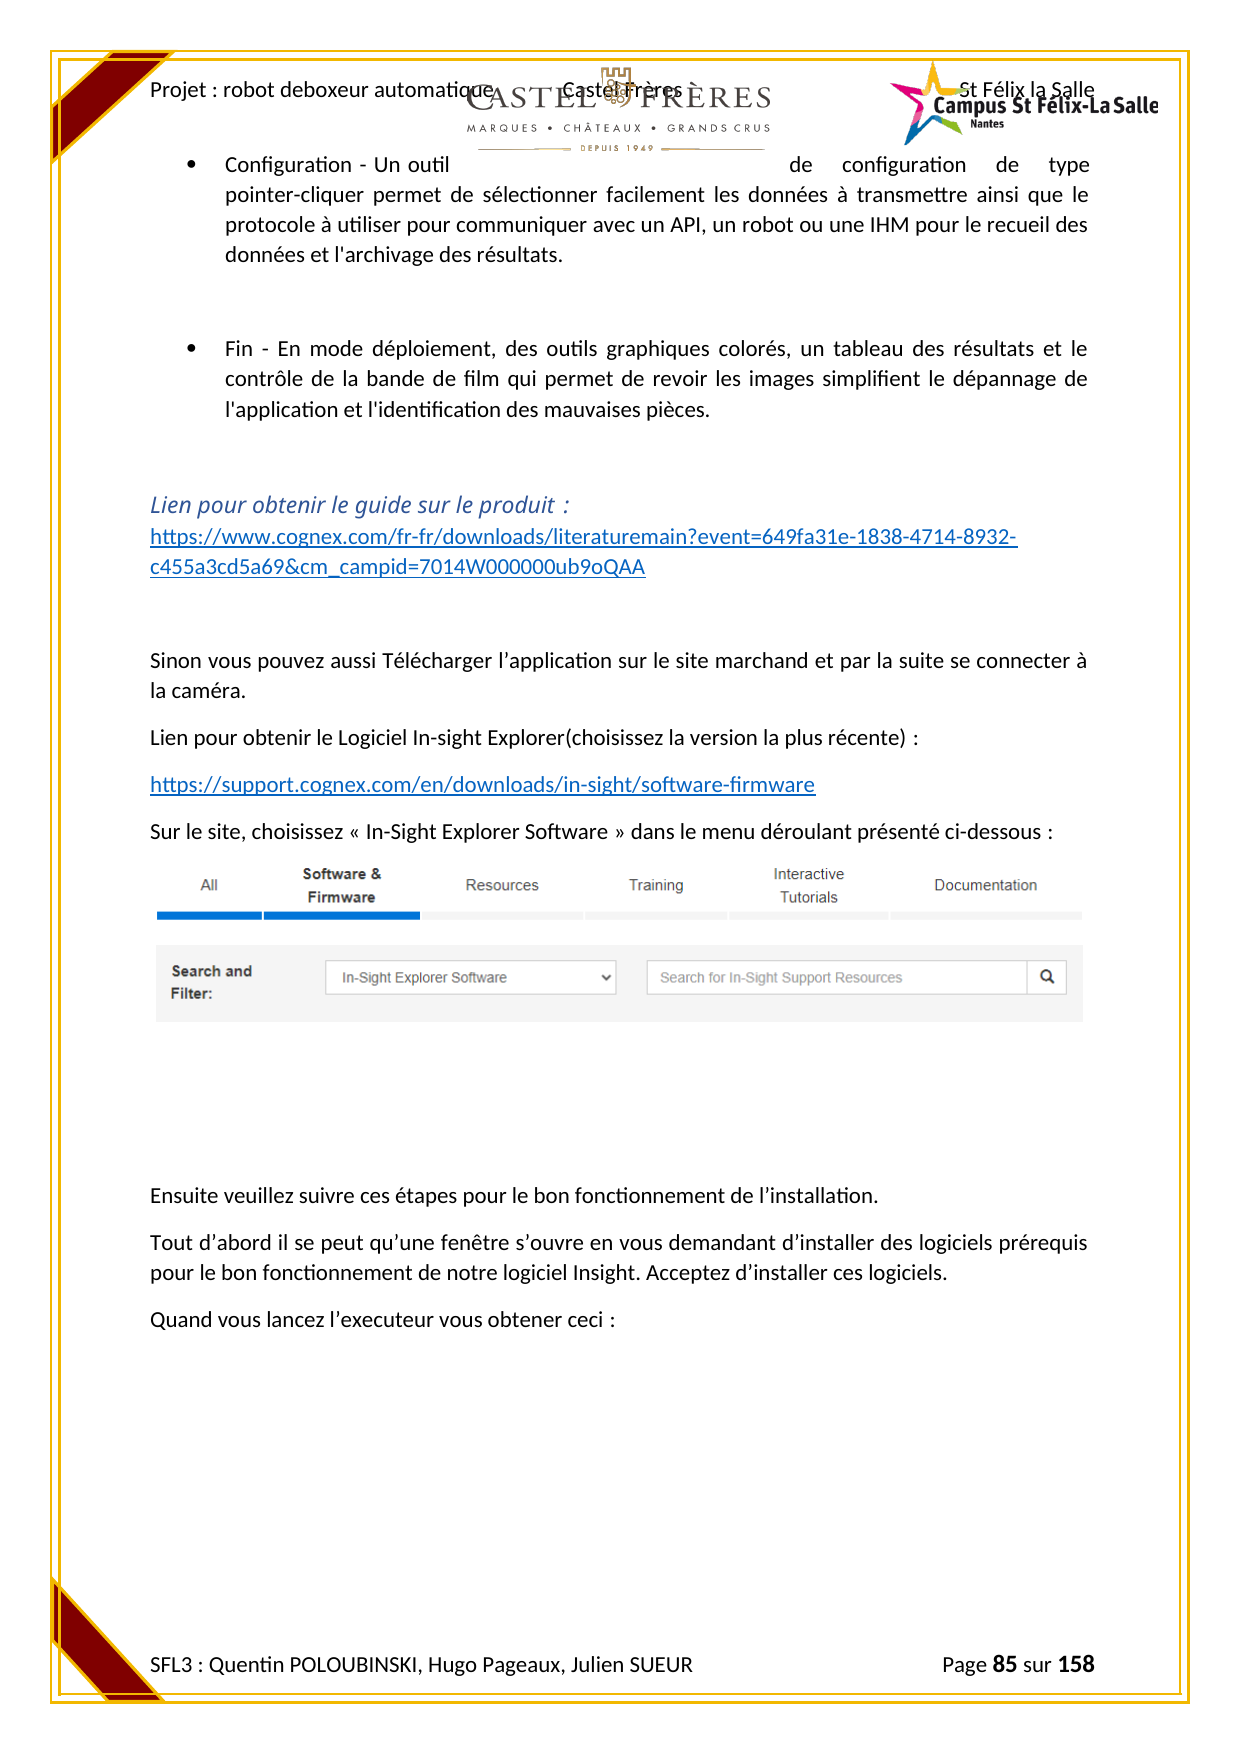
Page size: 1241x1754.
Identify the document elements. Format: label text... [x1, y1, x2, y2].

picture [889, 60, 1158, 145]
text Ensuite veuillez suivre ces étapes pour le bon fonctionnement de l’installation. [150, 1181, 1090, 1209]
picture [150, 863, 1091, 1022]
list Fin - En mode déploiement, des outils graphiques colorés, un tableau des résultats et le contrôle de la bande de film qui permet de revoir les images simplifient le dépannage de l'application et l'identification des mauvaises pièces. [187, 334, 1090, 423]
text https://support.cognex.com/en/downloads/in-sight/software-firmware [150, 770, 1090, 798]
list Configuration - Un outil de configuration de type pointer-cliquer permet de sélectionner facilement les données à transmettre ainsi que le protocole à utiliser pour communiquer avec un API, un robot ou une IHM pour le recueil des données et l'archivage des résultats. [187, 150, 1090, 269]
text Tout d’abord il se peut qu’une fenêtre s’ouvre en vous demandant d’installer des logiciels prérequis pour le bon fonctionnement de notre logiciel Insight. Acceptez d’installer ces logiciels. [150, 1228, 1090, 1287]
text https://www.cognex.com/fr-fr/downloads/literaturemain?event=649fa31e-1838-4714-8932-c455a3cd5a69&cm_campid=7014W000000ub9oQAA [150, 522, 1090, 581]
text Sur le site, choisissez « In-Sight Explorer Software » dans le menu déroulant présenté ci-dessous : [150, 817, 1090, 845]
text Sinon vous pouvez aussi Télécharger l’application sur le site marchand et par la suite se connecter à la caméra. [150, 646, 1090, 704]
picture [460, 59, 773, 157]
text Quand vous lancez l’executeur vous obtener ceci : [150, 1305, 1090, 1333]
subtitle Lien pour obtenir le guide sur le produit : [150, 488, 1090, 520]
text Lien pour obtenir le Logiciel In-sight Explorer(choisissez la version la plus récente) : [150, 723, 1090, 751]
